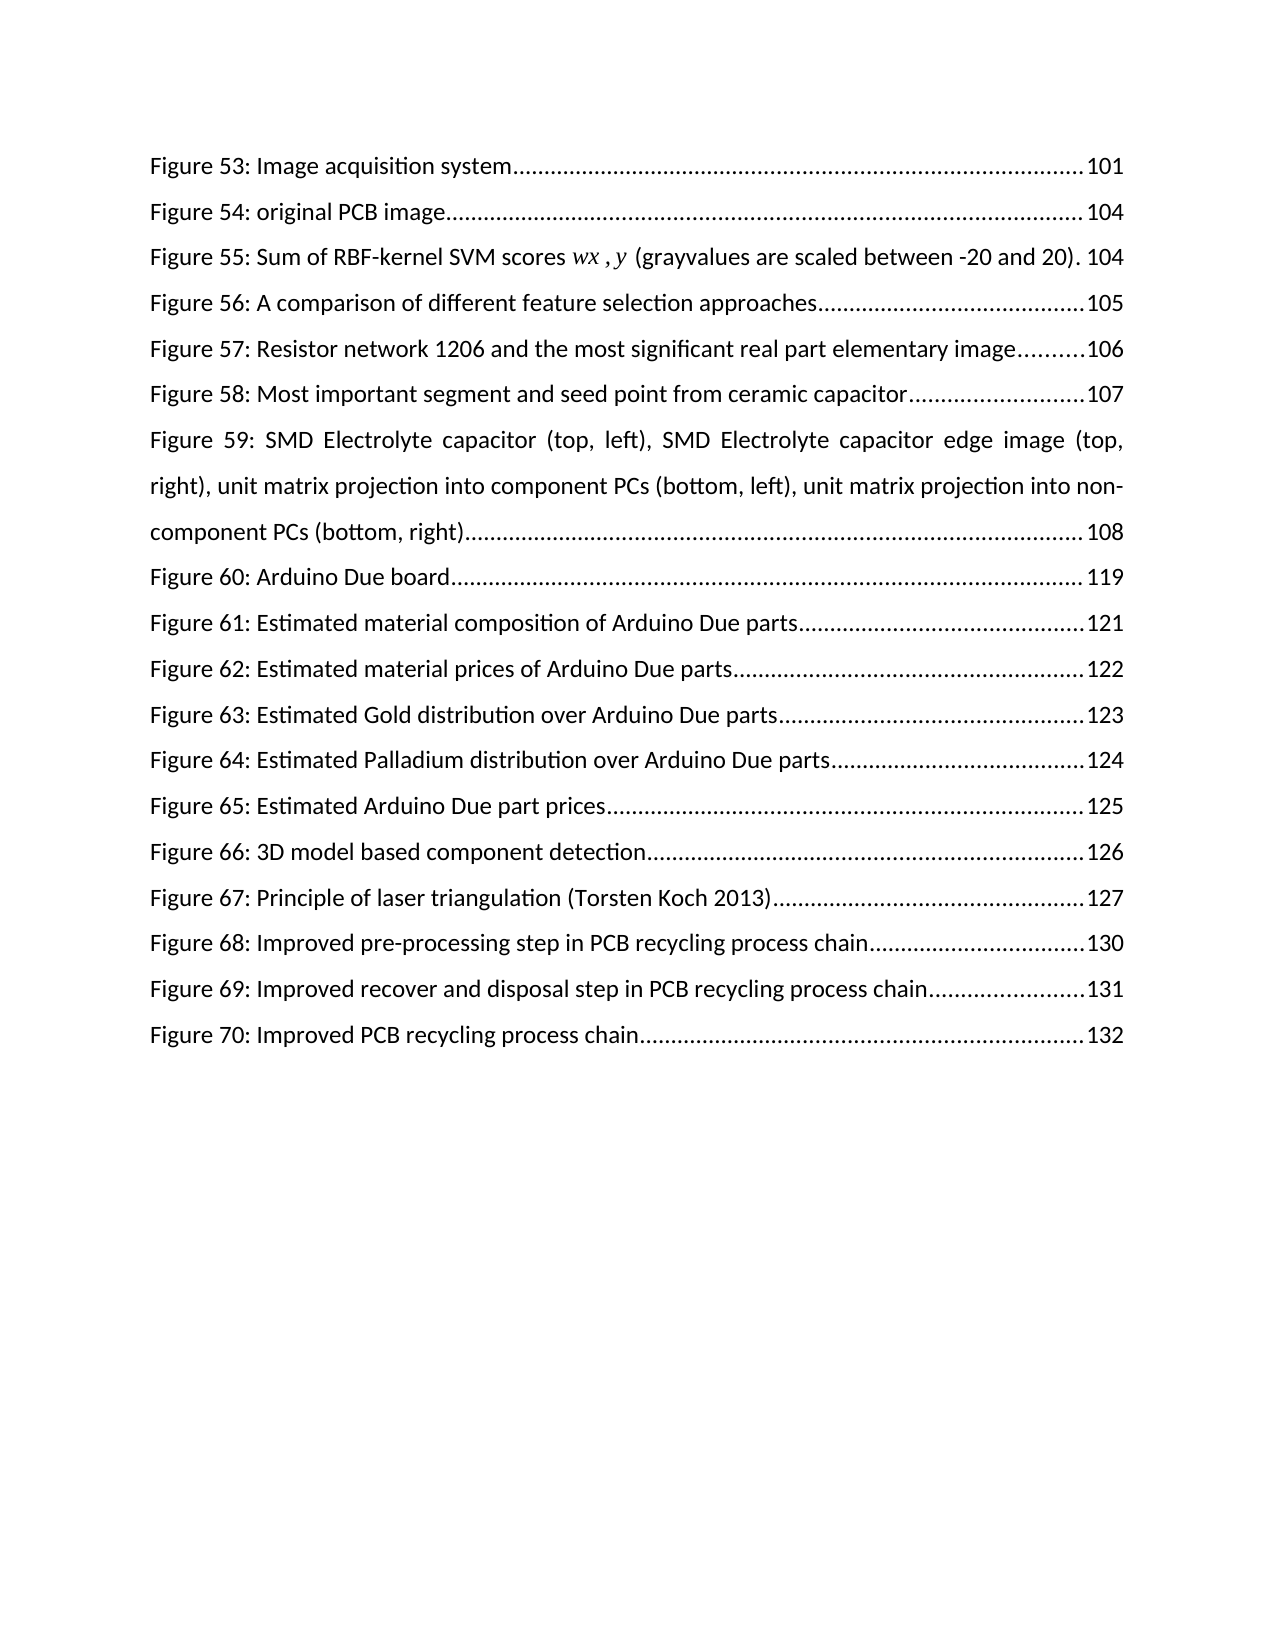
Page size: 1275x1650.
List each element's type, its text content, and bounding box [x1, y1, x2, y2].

text Figure 70: Improved PCB recycling process chain 132 [150, 1019, 1125, 1049]
text Figure 57: Resistor network 1206 and the most significant real part elementary image 106 [150, 333, 1125, 363]
text Figure 64: Estimated Palladium distribution over Arduino Due parts 124 [150, 744, 1125, 775]
text Figure 54: original PCB image 104 [150, 196, 1125, 226]
text Figure 68: Improved pre-processing step in PCB recycling process chain 130 [150, 927, 1125, 958]
text Figure 58: Most important segment and seed point from ceramic capacitor 107 [150, 379, 1125, 409]
text Figure 53: Image acquisition system 101 [150, 150, 1125, 181]
text Figure 60: Arduino Due board 119 [150, 562, 1125, 592]
text Figure 65: Estimated Arduino Due part prices 125 [150, 790, 1125, 821]
text Figure 55: Sum of RBF-kernel SVM scores (grayvalues are scaled between -20 and 20) 104 [150, 241, 1125, 272]
text Figure 67: Principle of laser triangulation (Torsten Koch 2013) 127 [150, 882, 1125, 912]
text Figure 69: Improved recover and disposal step in PCB recycling process chain 131 [150, 973, 1125, 1004]
text Figure 62: Estimated material prices of Arduino Due parts 122 [150, 653, 1125, 683]
text Figure 56: A comparison of different feature selection approaches 105 [150, 287, 1125, 318]
text Figure 59: SMD Electrolyte capacitor (top, left), SMD Electrolyte capacitor edge image (top, right), unit matrix projection into component PCs (bottom, left), unit matrix projection into non-component PCs (bottom, right) 108 [150, 424, 1125, 546]
text Figure 61: Estimated material composition of Arduino Due parts 121 [150, 607, 1125, 638]
text Figure 63: Estimated Gold distribution over Arduino Due parts 123 [150, 699, 1125, 729]
text Figure 66: 3D model based component detection 126 [150, 836, 1125, 866]
